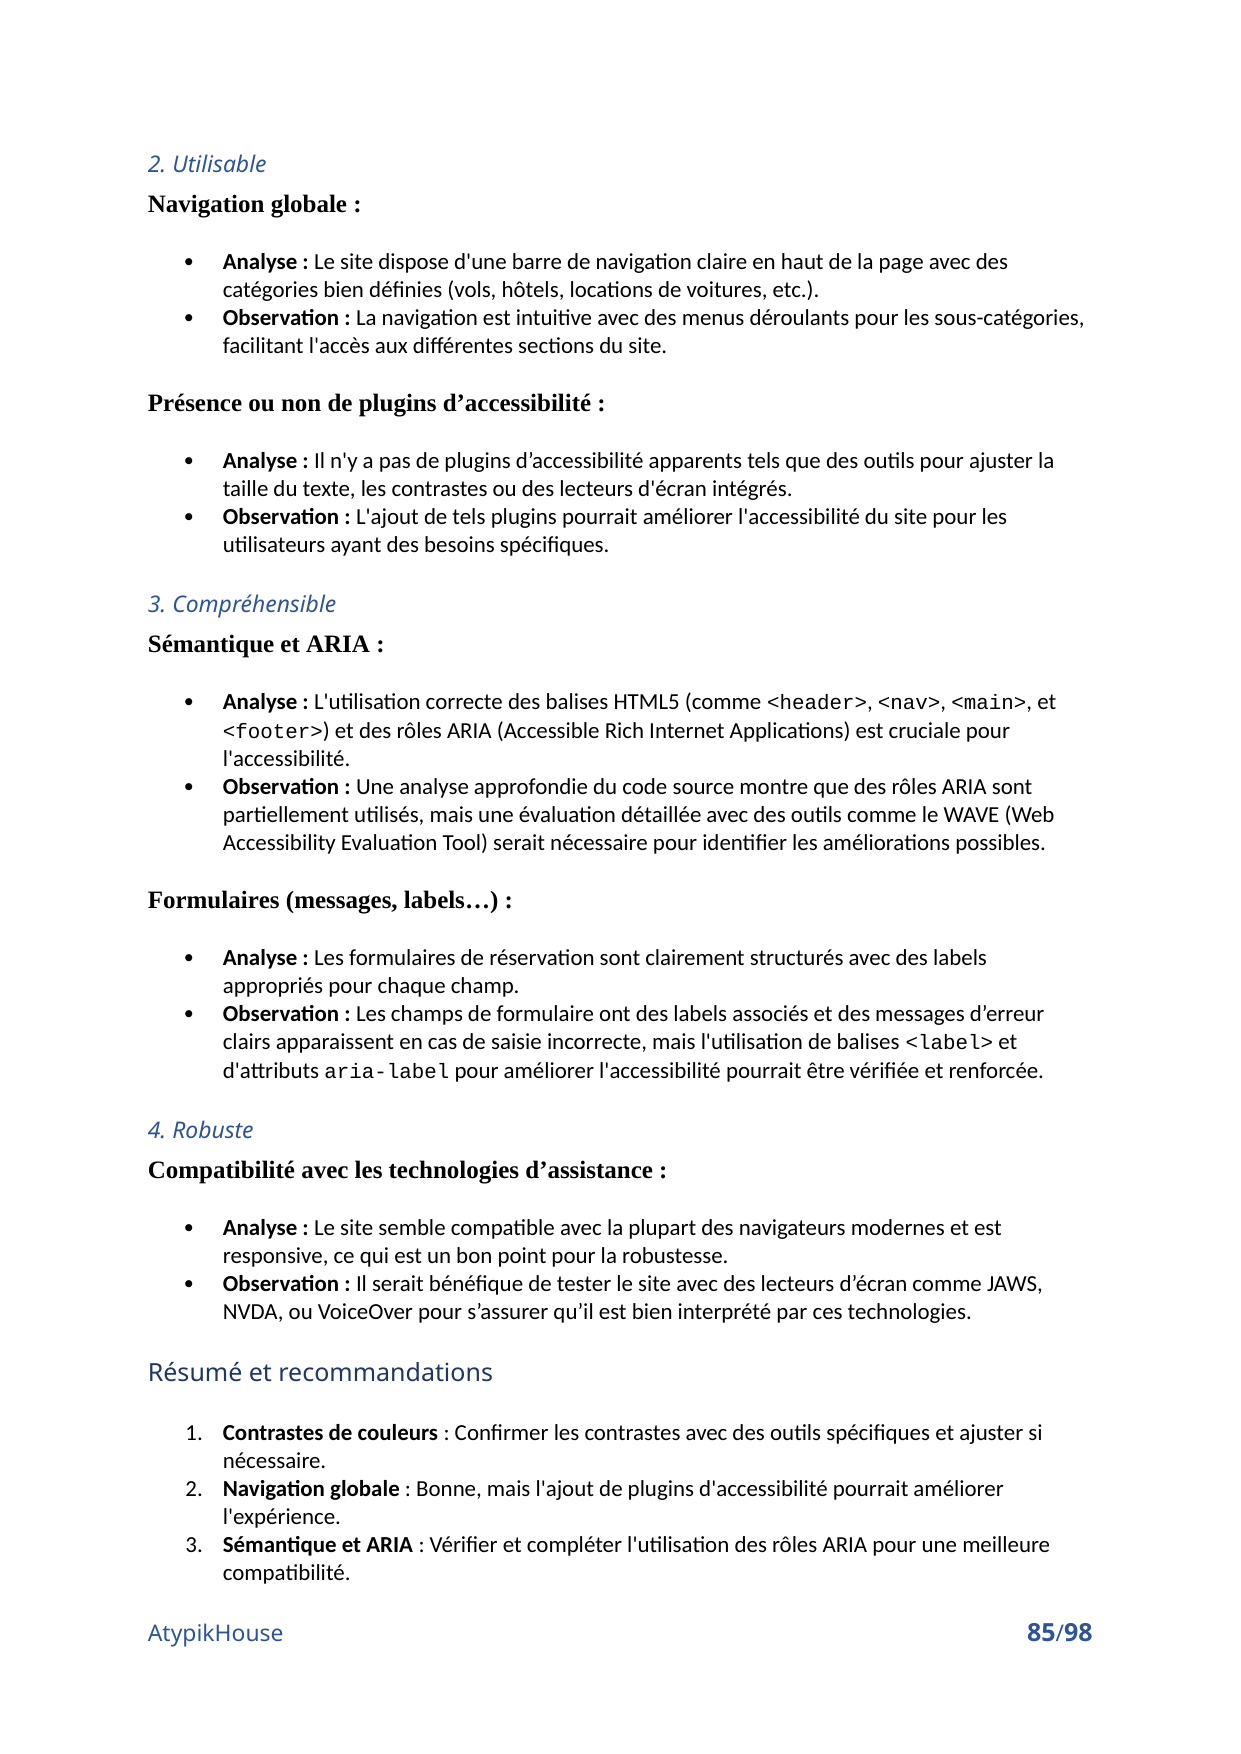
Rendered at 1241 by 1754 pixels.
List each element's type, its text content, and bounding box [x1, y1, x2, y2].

list Navigation globale : Bonne, mais l'ajout de plugins d'accessibilité pourrait améliorer l'expérience. [185, 1474, 1093, 1530]
list Observation : Il serait bénéfique de tester le site avec des lecteurs d’écran comme JAWS, NVDA, ou VoiceOver pour s’assurer qu’il est bien interprété par ces technologies. [185, 1269, 1093, 1325]
list Contrastes de couleurs : Confirmer les contrastes avec des outils spécifiques et ajuster si nécessaire. [185, 1418, 1093, 1474]
list Analyse : Le site dispose d'une barre de navigation claire en haut de la page avec des catégories bien définies (vols, hôtels, locations de voitures, etc.). [185, 247, 1093, 303]
list Observation : La navigation est intuitive avec des menus déroulants pour les sous-catégories, facilitant l'accès aux différentes sections du site. [185, 303, 1093, 359]
text Sémantique et ARIA : [148, 629, 1093, 658]
text Navigation globale : [148, 189, 1093, 218]
text Compatibilité avec les technologies d’assistance : [148, 1155, 1093, 1184]
list Observation : Une analyse approfondie du code source montre que des rôles ARIA sont partiellement utilisés, mais une évaluation détaillée avec des outils comme le WAVE (Web Accessibility Evaluation Tool) serait nécessaire pour identifier les améliorations possibles. [185, 772, 1093, 856]
subtitle Résumé et recommandations [148, 1354, 1093, 1389]
text Présence ou non de plugins d’accessibilité : [148, 388, 1093, 417]
list Sémantique et ARIA : Vérifier et compléter l'utilisation des rôles ARIA pour une meilleure compatibilité. [185, 1530, 1093, 1586]
subtitle 2. Utilisable [148, 148, 1093, 179]
list Analyse : Le site semble compatible avec la plupart des navigateurs modernes et est responsive, ce qui est un bon point pour la robustesse. [185, 1213, 1093, 1269]
list Analyse : Les formulaires de réservation sont clairement structurés avec des labels appropriés pour chaque champ. [185, 943, 1093, 999]
list Observation : L'ajout de tels plugins pourrait améliorer l'accessibilité du site pour les utilisateurs ayant des besoins spécifiques. [185, 502, 1093, 558]
subtitle 4. Robuste [148, 1114, 1093, 1145]
list Analyse : L'utilisation correcte des balises HTML5 (comme <header>, <nav>, <main>, et <footer>) et des rôles ARIA (Accessible Rich Internet Applications) est cruciale pour l'accessibilité. [185, 687, 1093, 772]
list Observation : Les champs de formulaire ont des labels associés et des messages d’erreur clairs apparaissent en cas de saisie incorrecte, mais l'utilisation de balises <label> et d'attributs aria-label pour améliorer l'accessibilité pourrait être vérifiée et renforcée. [185, 999, 1093, 1084]
subtitle 3. Compréhensible [148, 588, 1093, 619]
text Formulaires (messages, labels…) : [148, 886, 1093, 914]
list Analyse : Il n'y a pas de plugins d’accessibilité apparents tels que des outils pour ajuster la taille du texte, les contrastes ou des lecteurs d'écran intégrés. [185, 446, 1093, 502]
